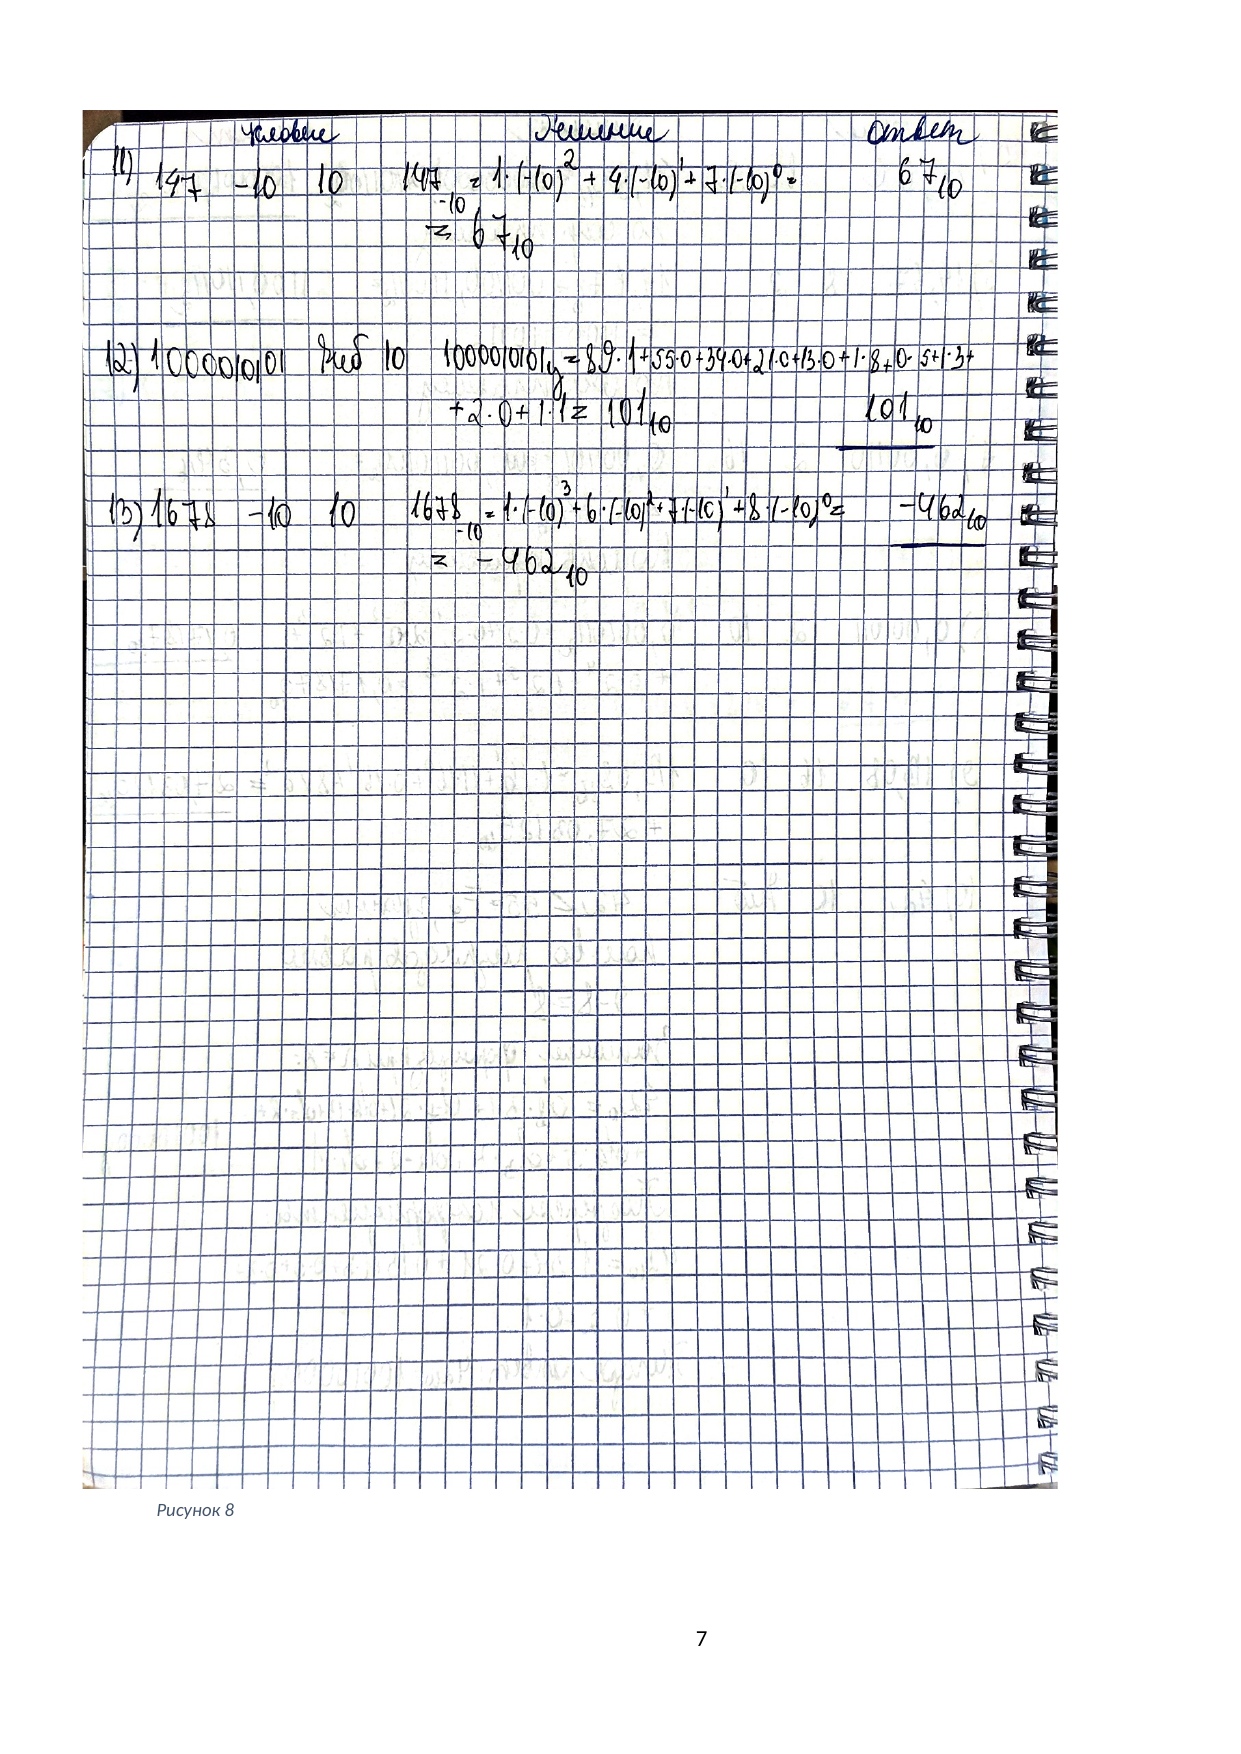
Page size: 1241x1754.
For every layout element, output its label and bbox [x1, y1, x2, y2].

picture [82, 110, 1058, 1489]
